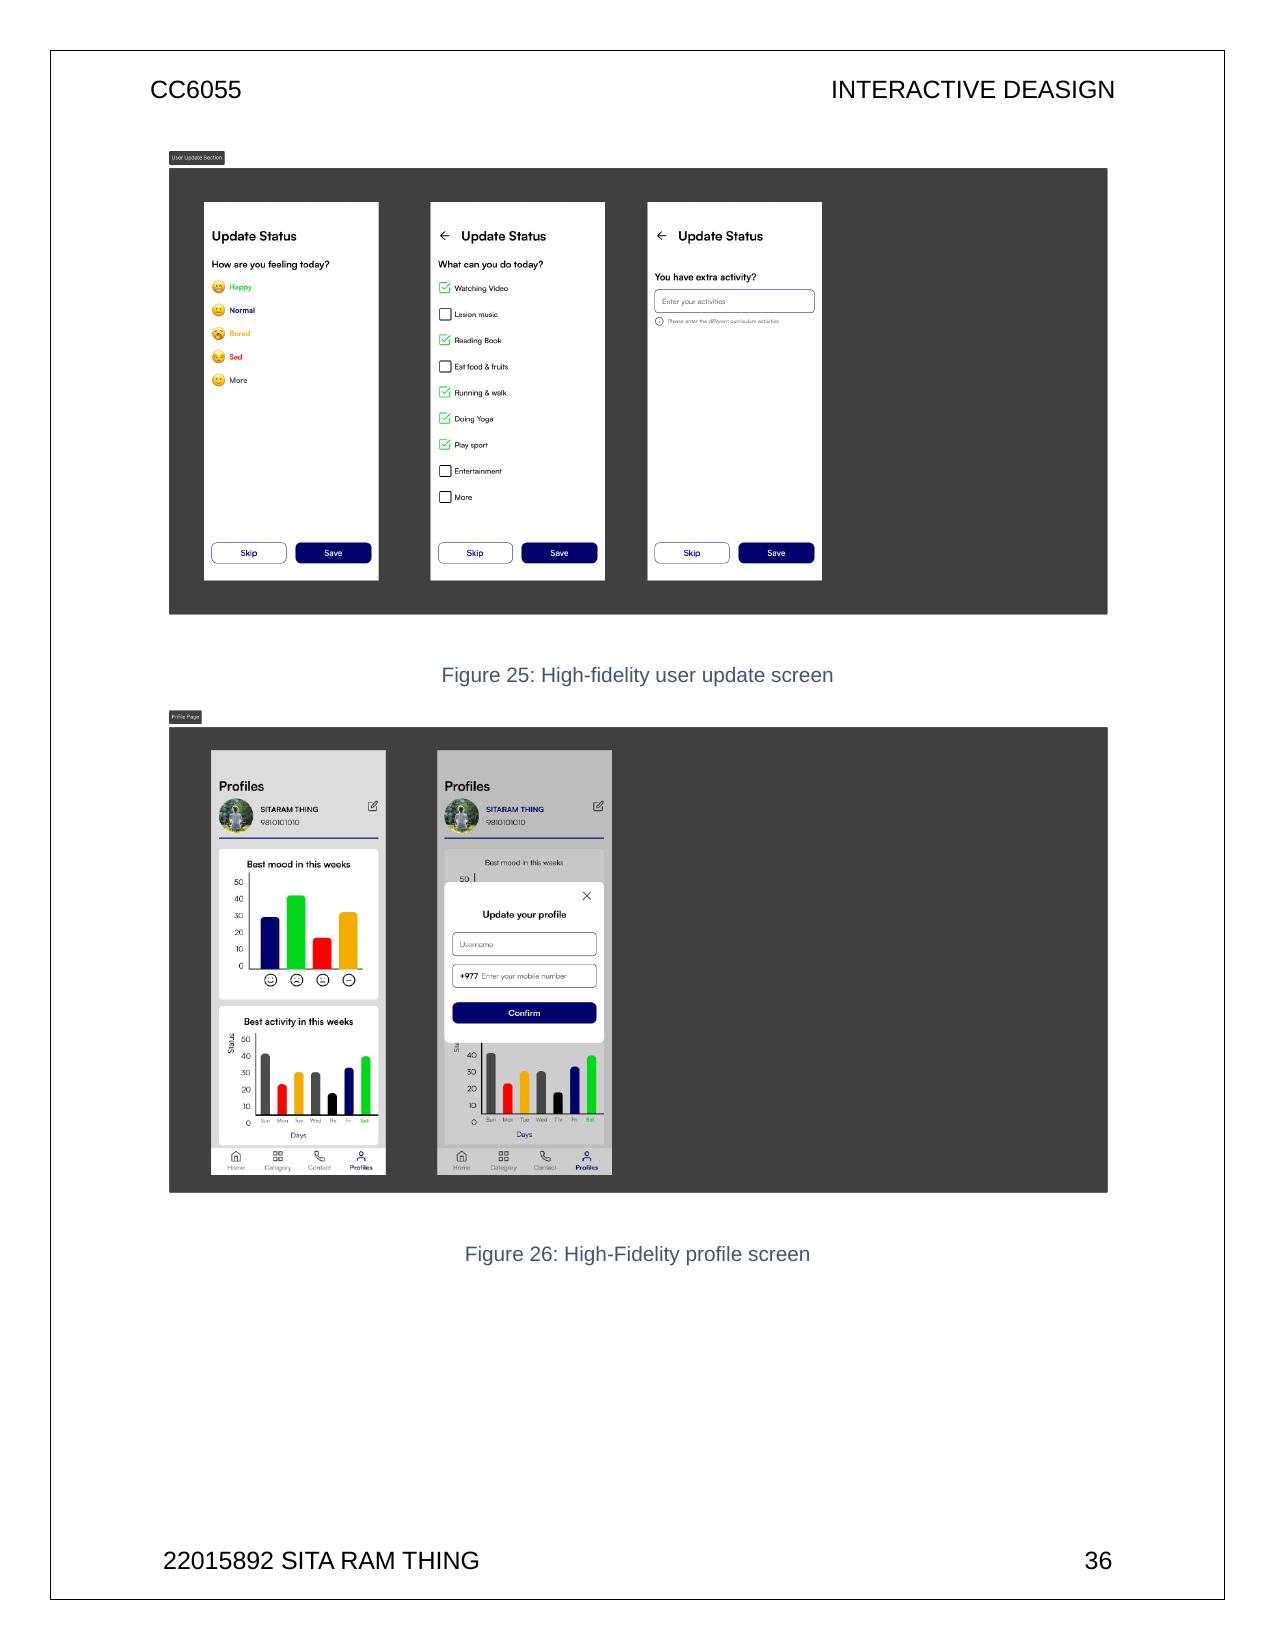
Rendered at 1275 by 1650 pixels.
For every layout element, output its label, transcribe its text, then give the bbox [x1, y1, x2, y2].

picture [150, 708, 1125, 1211]
text Figure 26: High-Fidelity profile screen [150, 1241, 1125, 1265]
text Figure 25: High-fidelity user update screen [150, 663, 1125, 687]
picture [150, 150, 1125, 633]
